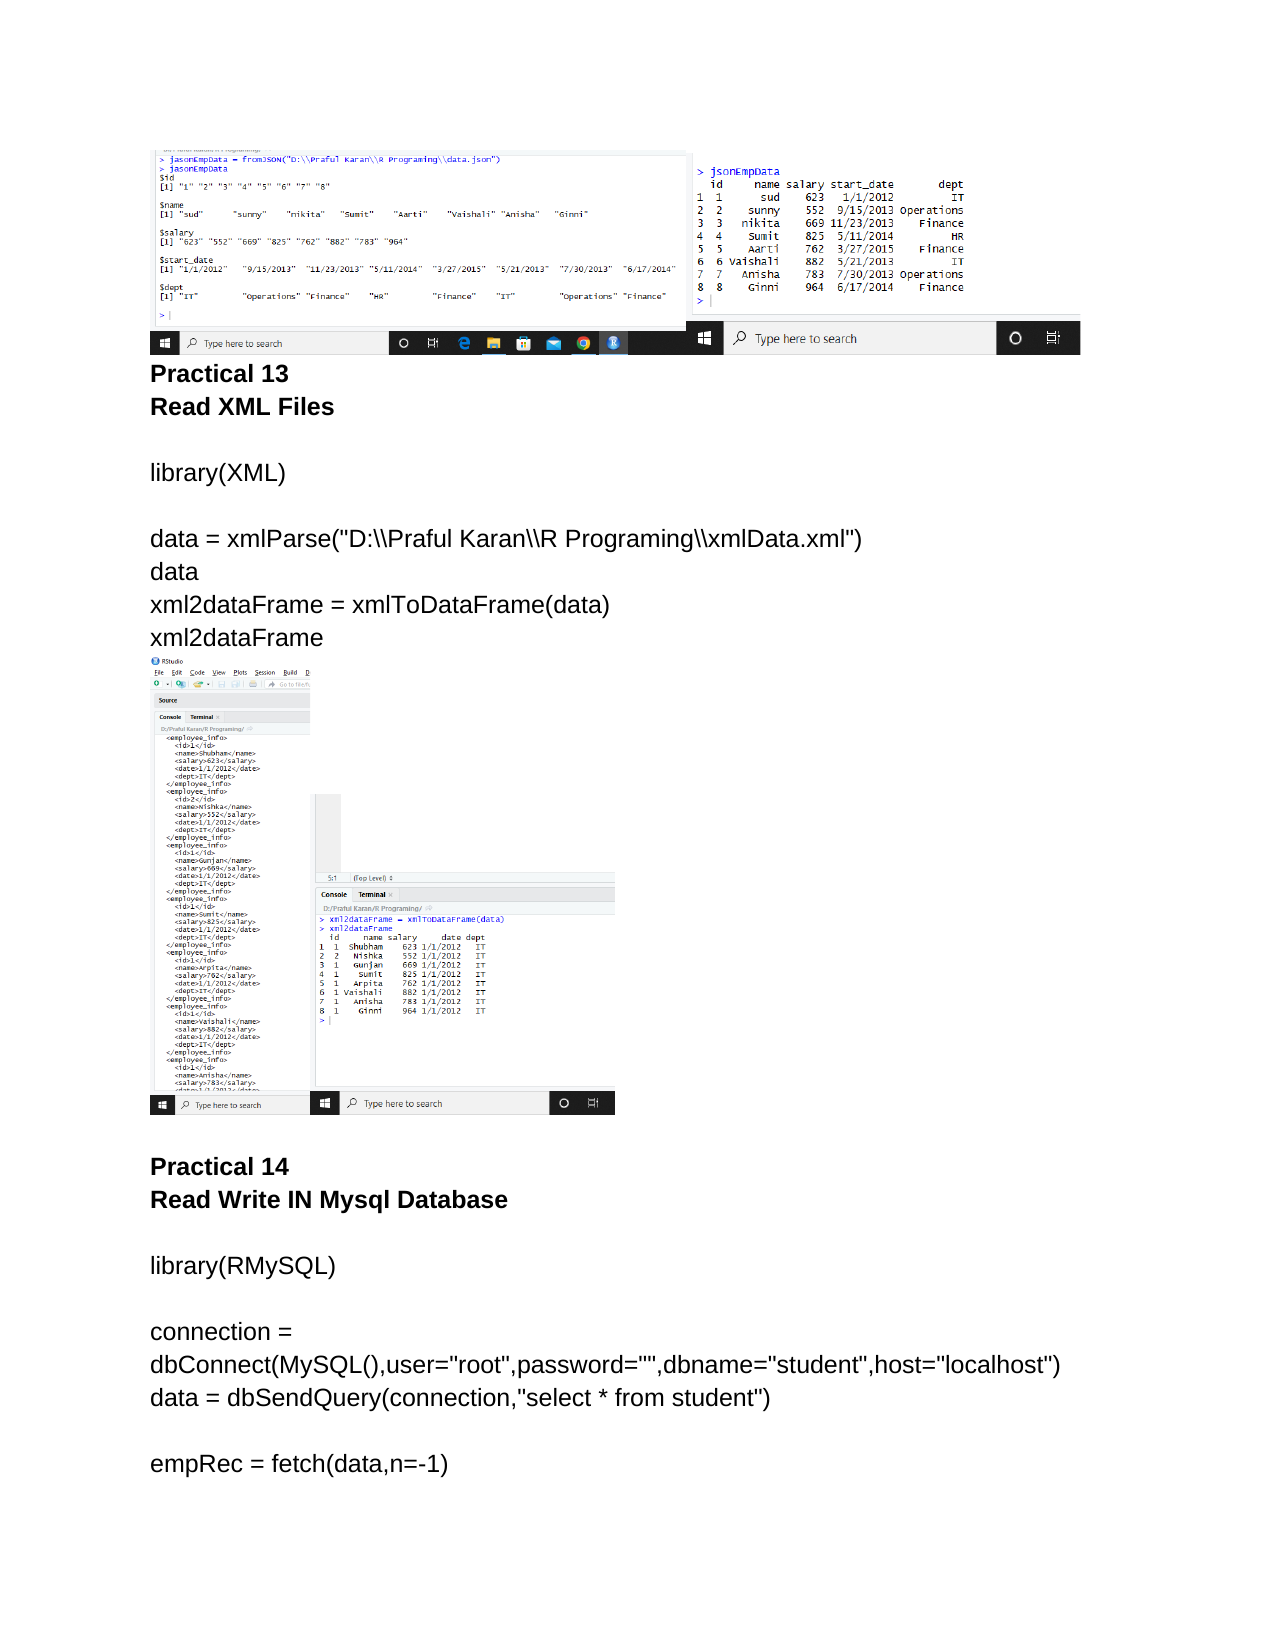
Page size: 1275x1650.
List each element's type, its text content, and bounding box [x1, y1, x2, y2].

text xml2dataFrame [150, 623, 1125, 651]
text connection = dbConnect(MySQL(),user="root",password="",dbname="student",host="localhost") [150, 1317, 1125, 1378]
text library(RMySQL) [150, 1251, 1125, 1279]
text Practical 14 [150, 1152, 1125, 1180]
text Practical 13 [150, 358, 1125, 387]
text xml2dataFrame = xmlToDataFrame(data) [150, 590, 1125, 618]
text data = xmlParse("D:\\Praful Karan\\R Programing\\xmlData.xml") [150, 524, 1125, 552]
text Read XML Files [150, 392, 1125, 420]
text library(XML) [150, 458, 1125, 486]
text empRec = fetch(data,n=-1) [150, 1449, 1125, 1478]
text data [150, 557, 1125, 585]
picture [150, 655, 615, 1115]
text data = dbSendQuery(connection,"select * from student") [150, 1383, 1125, 1412]
picture [150, 150, 1081, 355]
text Read Write IN Mysql Database [150, 1185, 1125, 1213]
